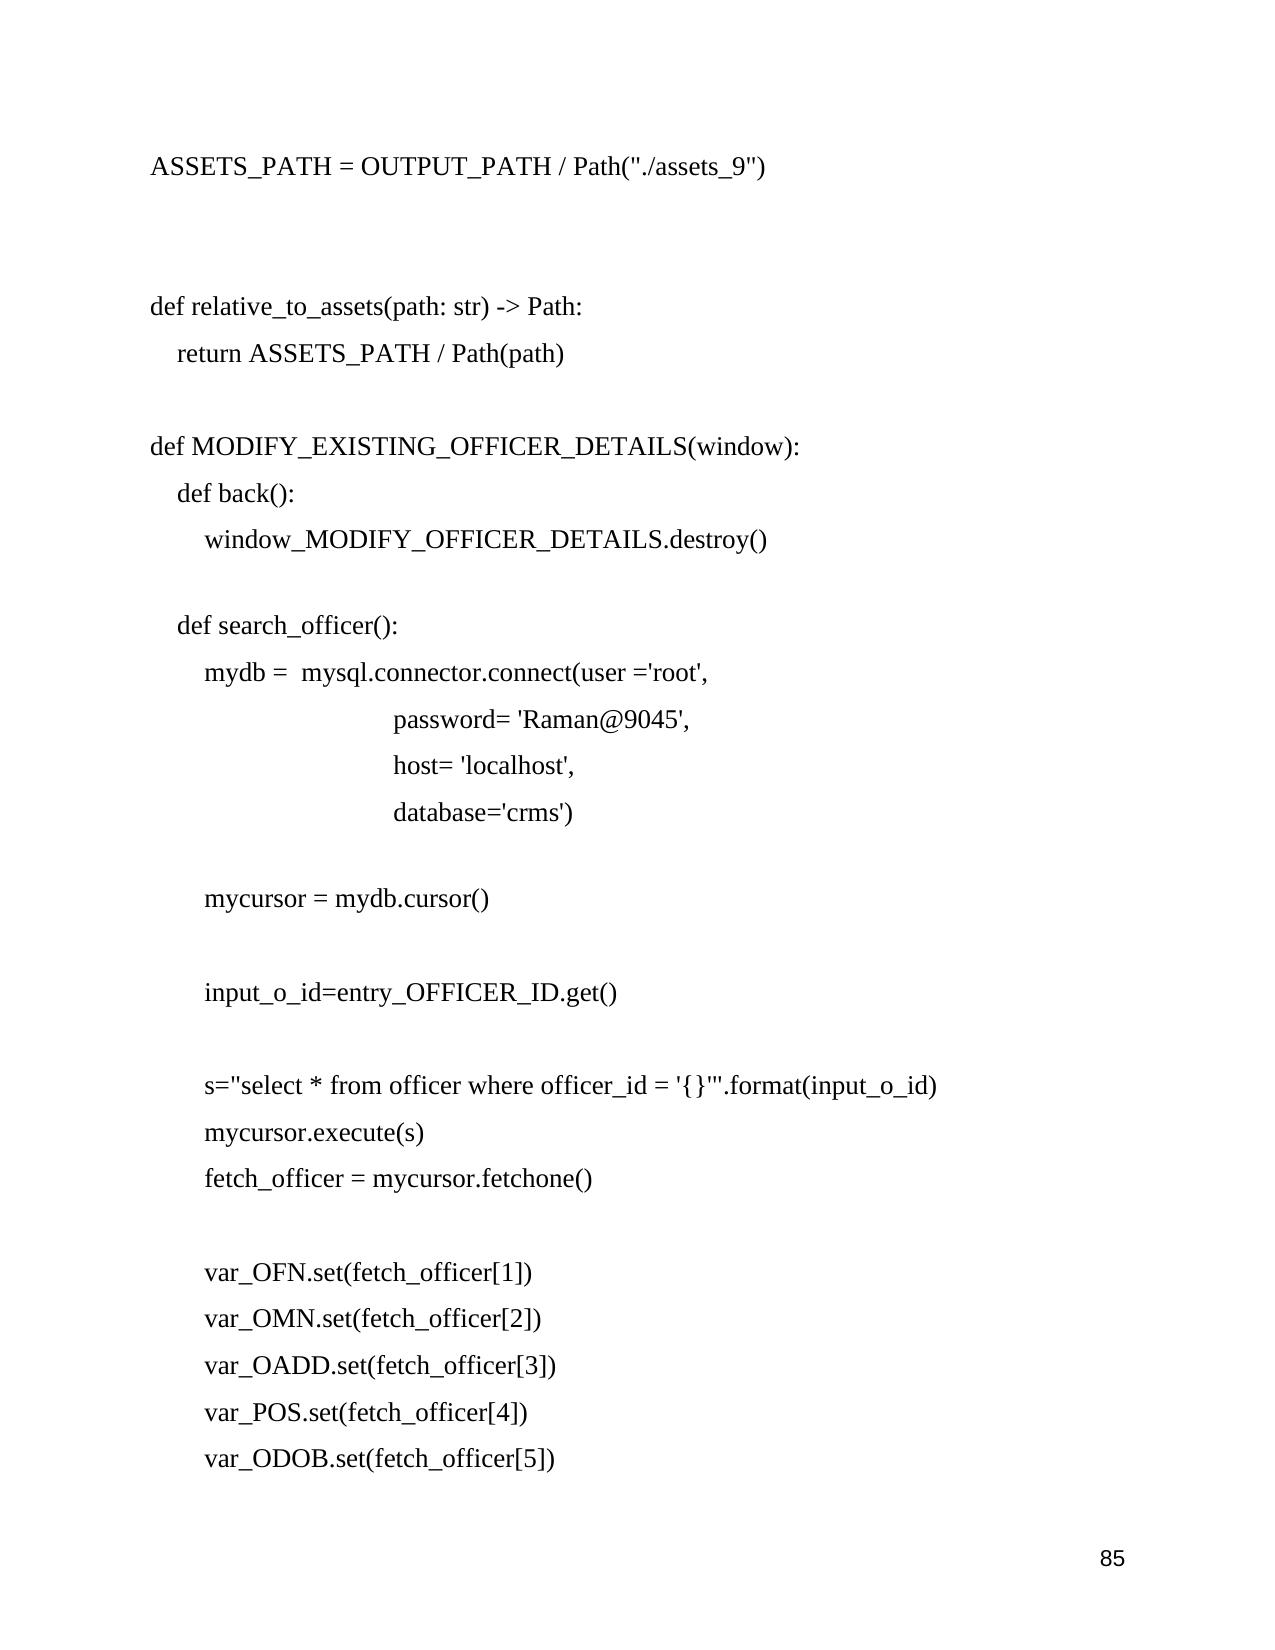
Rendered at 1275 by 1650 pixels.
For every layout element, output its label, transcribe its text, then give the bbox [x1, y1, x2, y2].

text mycursor = mydb.cursor() [150, 882, 1125, 913]
text var_ODOB.set(fetch_officer[5]) [150, 1442, 1125, 1473]
text mycursor.execute(s) [150, 1116, 1125, 1147]
text var_OMN.set(fetch_officer[2]) [150, 1302, 1125, 1333]
text return ASSETS_PATH / Path(path) [150, 337, 1125, 368]
text host= 'localhost', [150, 749, 1125, 781]
text def MODIFY_EXISTING_OFFICER_DETAILS(window): [150, 430, 1125, 461]
text var_OADD.set(fetch_officer[3]) [150, 1349, 1125, 1380]
text database='crms') [150, 796, 1125, 827]
text mydb = mysql.connector.connect(user ='root', [150, 656, 1125, 687]
text window_MODIFY_OFFICER_DETAILS.destroy() [150, 523, 1125, 554]
text s="select * from officer where officer_id = '{}'".format(input_o_id) [150, 1069, 1125, 1100]
text input_o_id=entry_OFFICER_ID.get() [150, 976, 1125, 1007]
text ASSETS_PATH = OUTPUT_PATH / Path("./assets_9") [150, 150, 1125, 181]
text var_POS.set(fetch_officer[4]) [150, 1396, 1125, 1427]
text def back(): [150, 477, 1125, 508]
text var_OFN.set(fetch_officer[1]) [150, 1256, 1125, 1287]
text def relative_to_assets(path: str) -> Path: [150, 290, 1125, 321]
text def search_officer(): [150, 609, 1125, 641]
text fetch_officer = mycursor.fetchone() [150, 1162, 1125, 1193]
text password= 'Raman@9045', [150, 703, 1125, 734]
